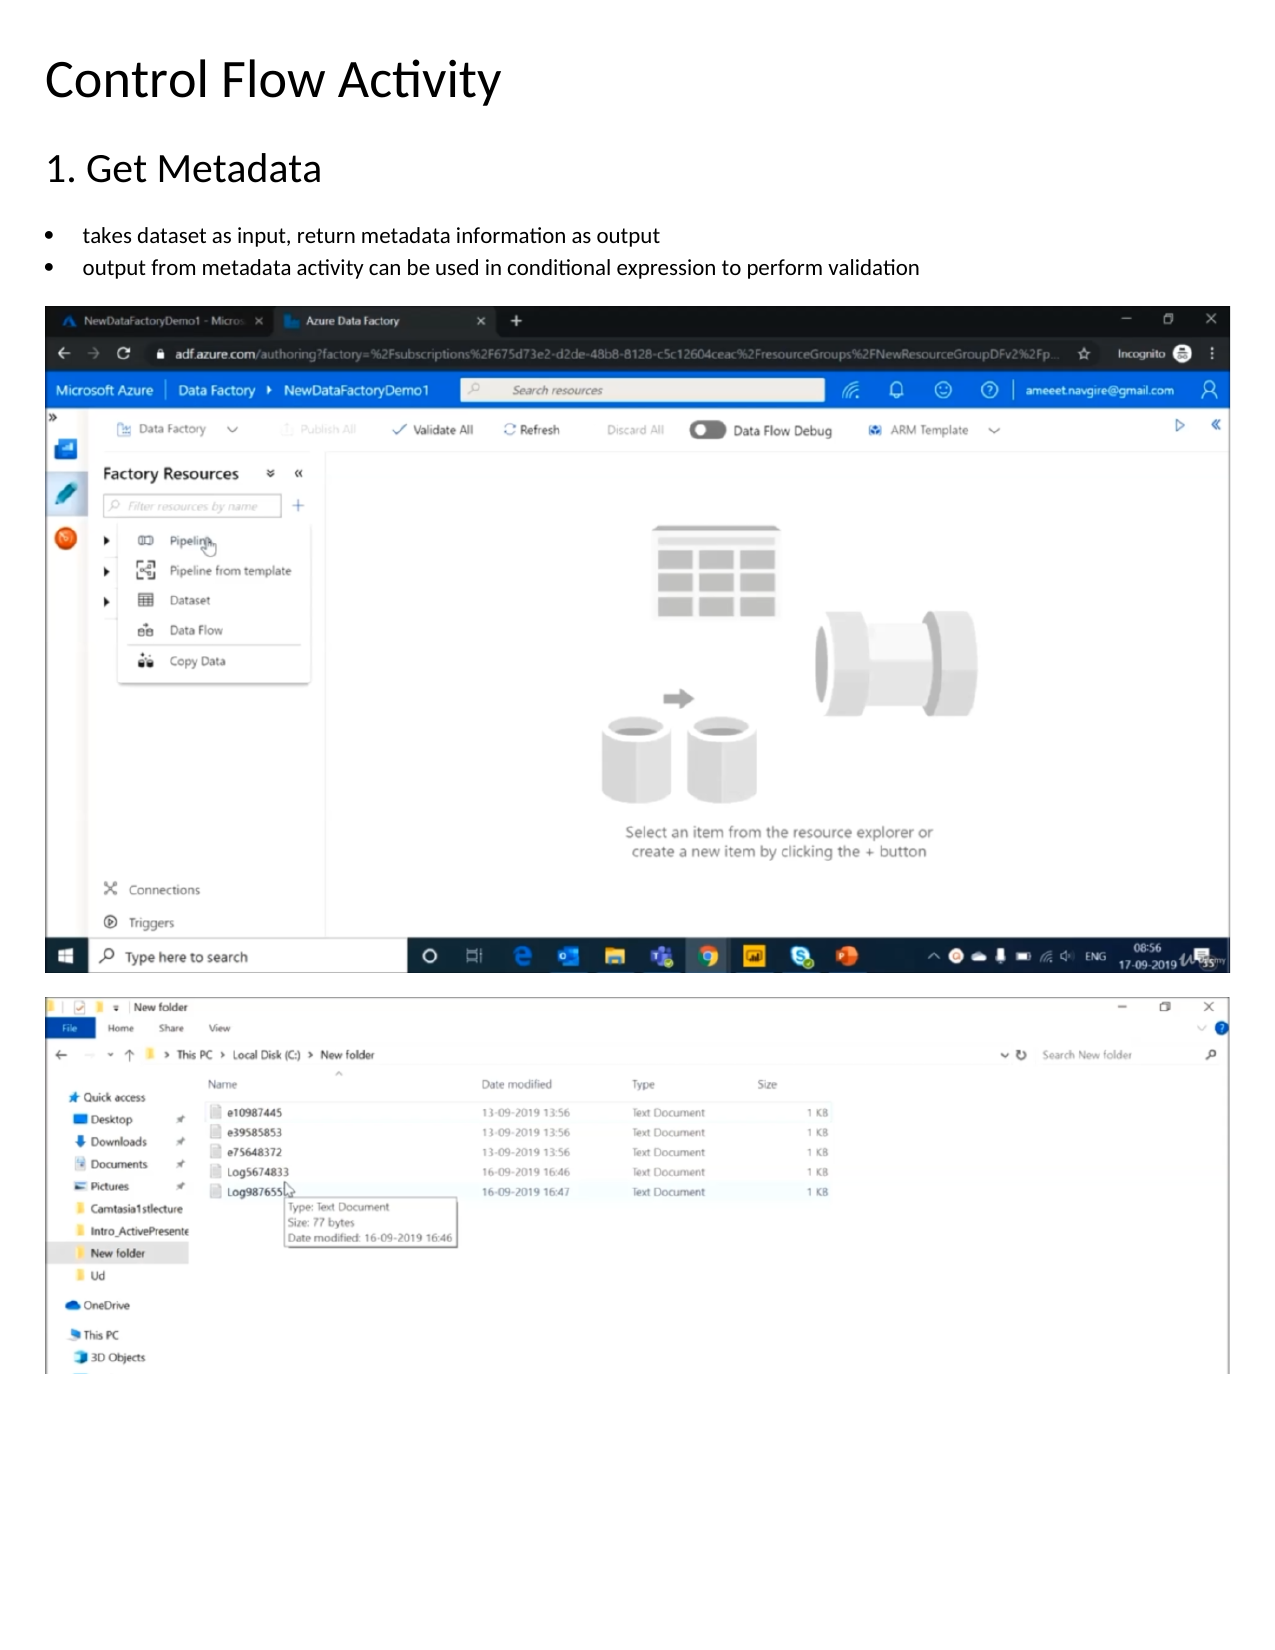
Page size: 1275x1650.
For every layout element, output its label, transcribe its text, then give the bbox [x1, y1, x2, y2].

text 1. Get Metadata [45, 142, 1230, 193]
list takes dataset as input, return metadata information as output [45, 221, 1230, 249]
picture [45, 997, 1230, 1374]
list output from metadata activity can be used in conditional expression to perform validation [45, 253, 1230, 281]
text Control Flow Activity [45, 45, 1230, 111]
picture [45, 306, 1230, 973]
